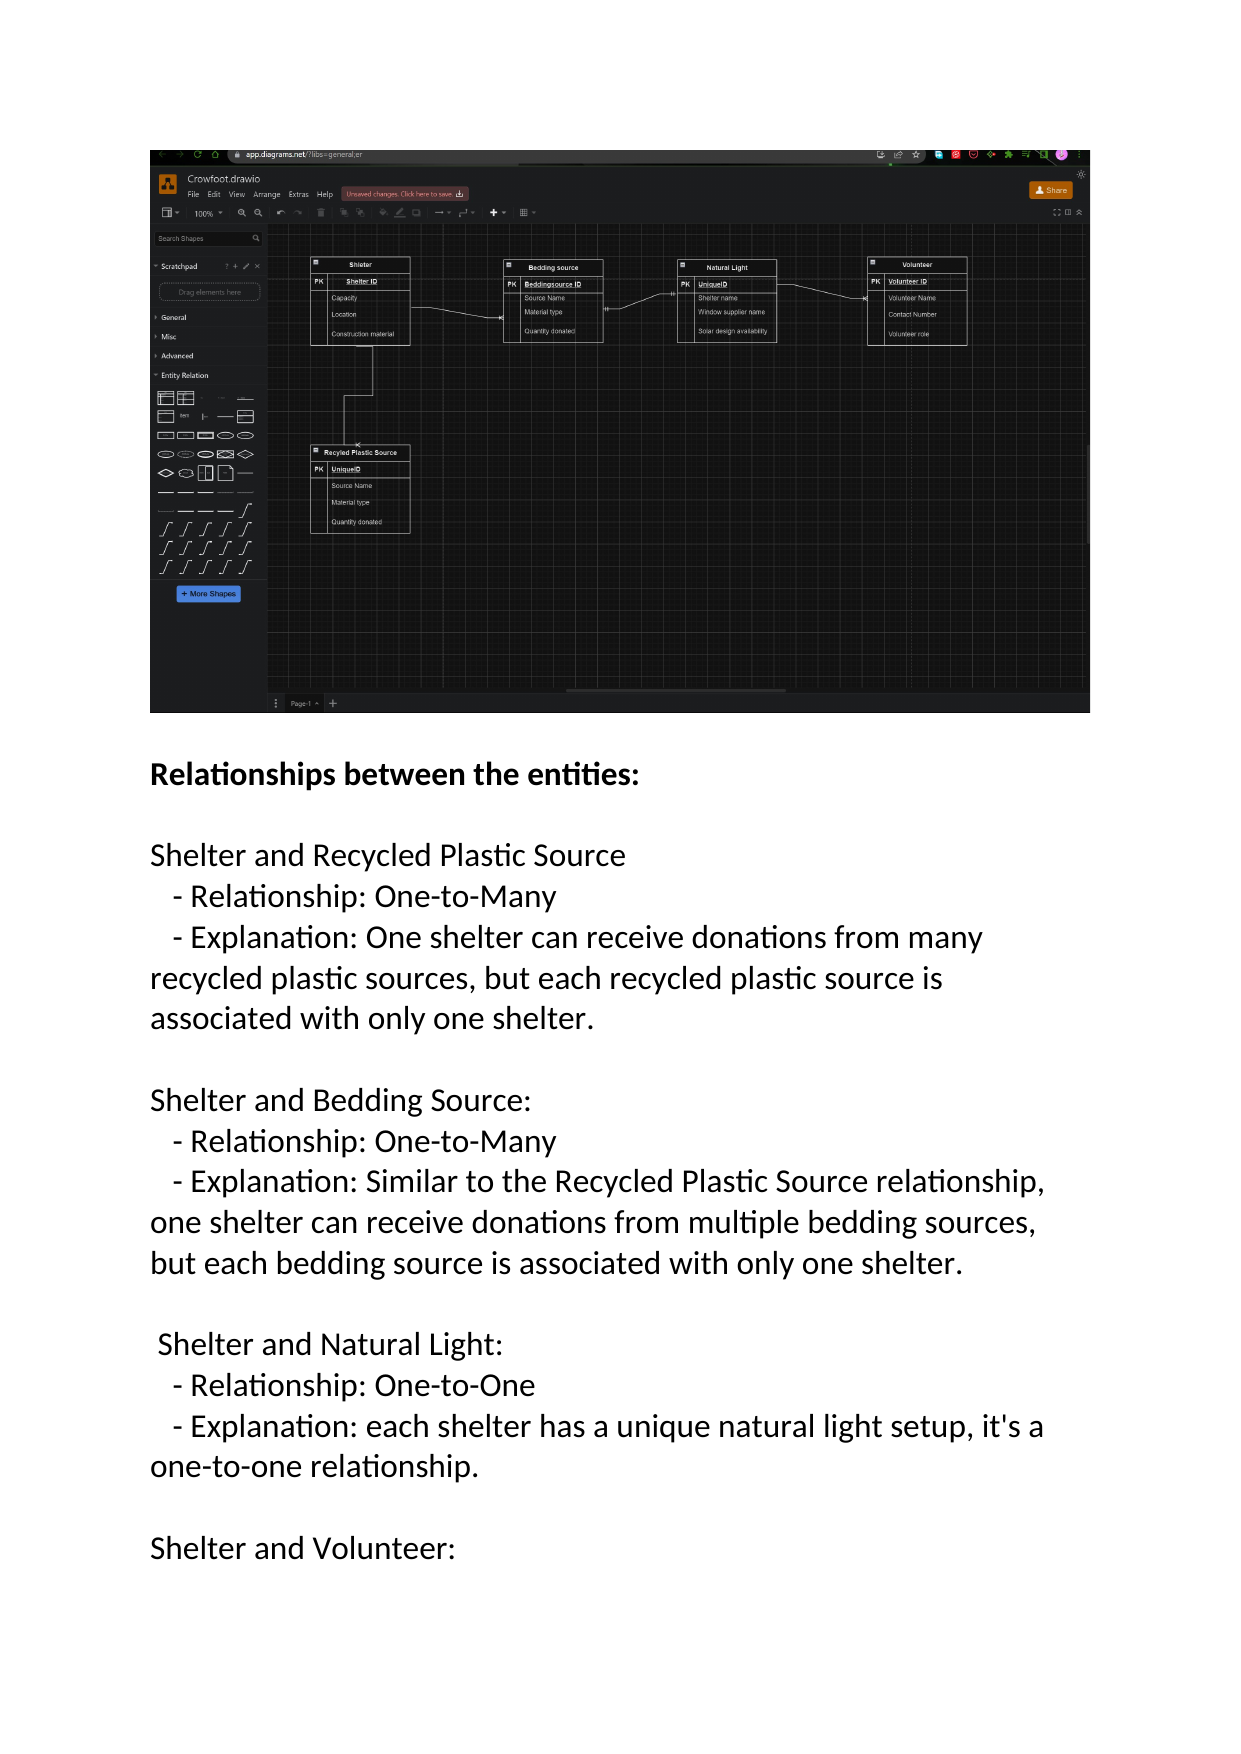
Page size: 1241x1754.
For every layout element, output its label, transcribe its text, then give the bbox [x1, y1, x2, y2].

text - Explanation: each shelter has a unique natural light setup, it's a one-to-one relationship. [150, 1405, 1090, 1486]
text Shelter and Bedding Source: [150, 1079, 1090, 1119]
text - Explanation: Similar to the Recycled Plastic Source relationship, one shelter can receive donations from multiple bedding sources, but each bedding source is associated with only one shelter. [150, 1160, 1090, 1282]
text Shelter and Volunteer: [150, 1527, 1090, 1568]
text Shelter and Natural Light: [150, 1323, 1090, 1364]
picture [150, 150, 1091, 713]
text Relationships between the entities: [150, 753, 1090, 794]
text - Explanation: One shelter can receive donations from many recycled plastic sources, but each recycled plastic source is associated with only one shelter. [150, 916, 1090, 1038]
text - Relationship: One-to-One [150, 1364, 1090, 1405]
text Shelter and Recycled Plastic Source [150, 834, 1090, 875]
text - Relationship: One-to-Many [150, 1119, 1090, 1160]
text - Relationship: One-to-Many [150, 875, 1090, 916]
